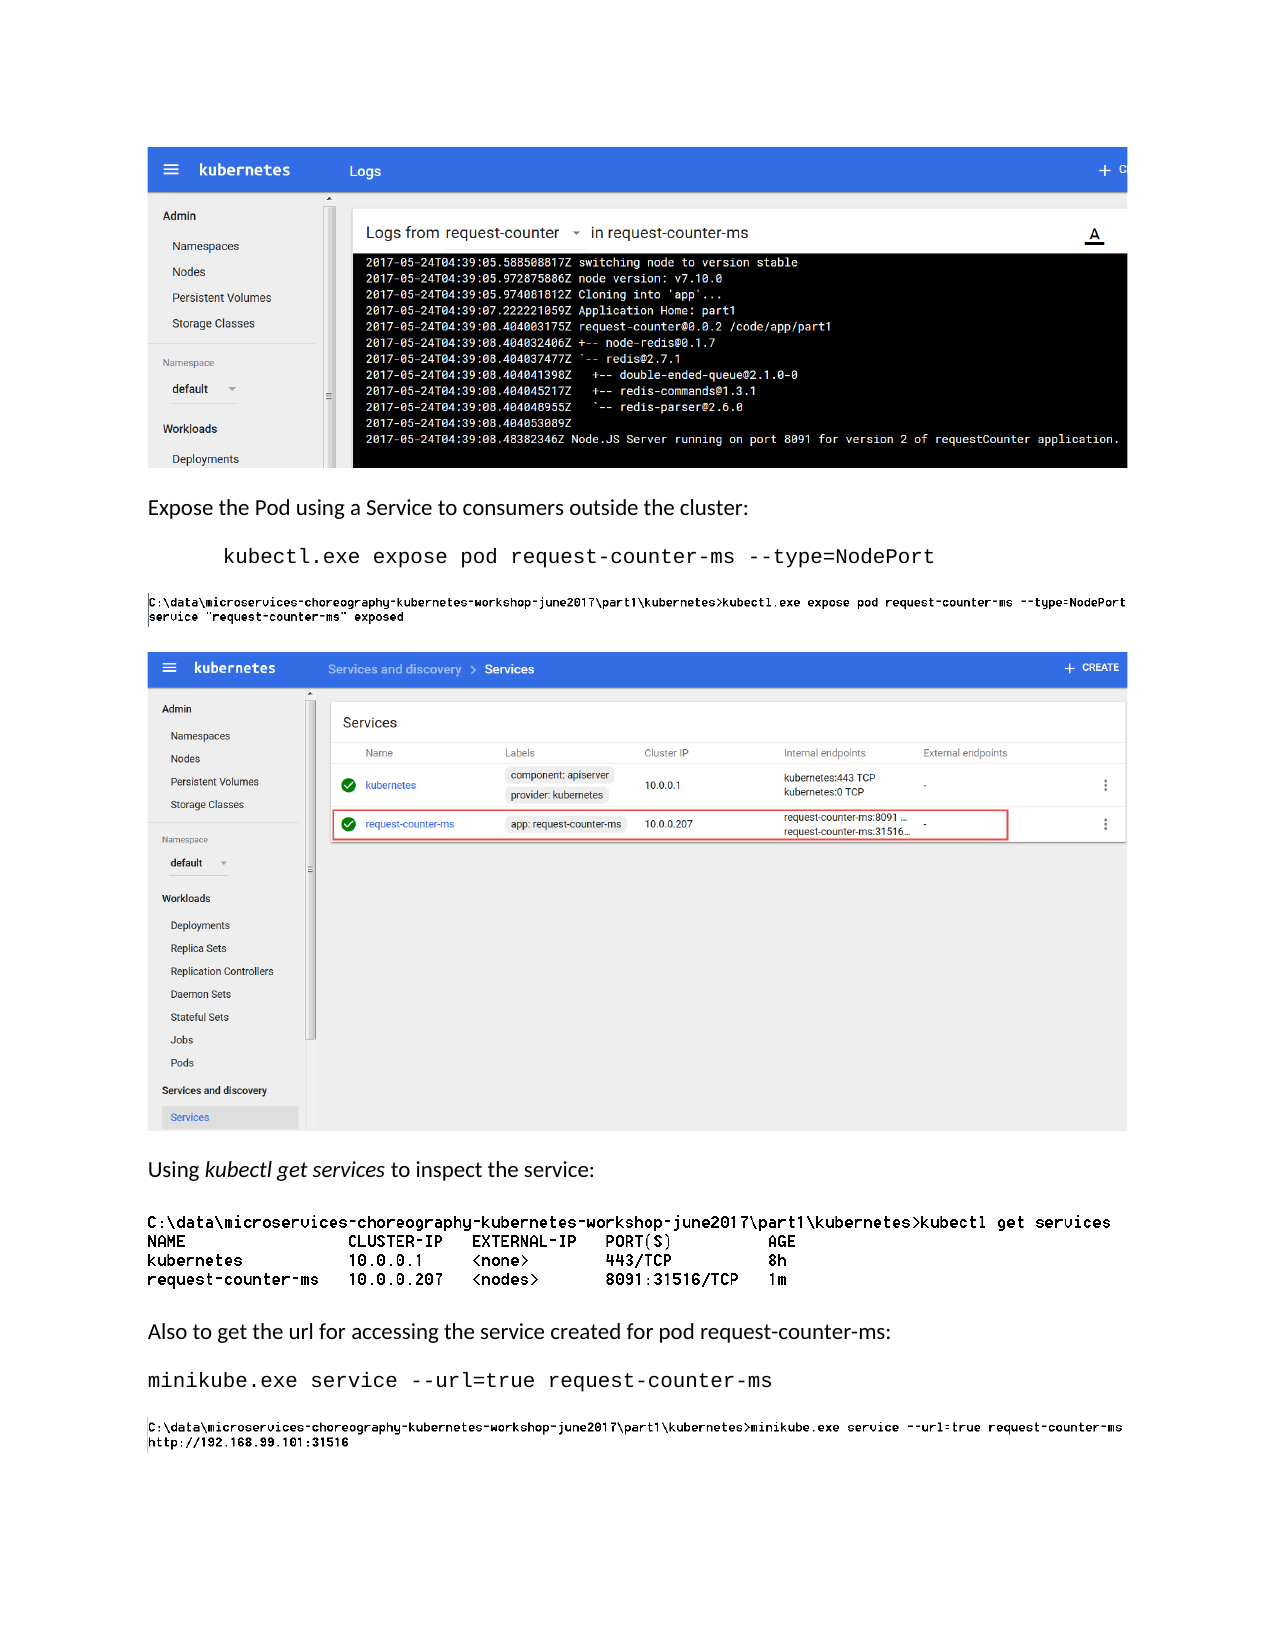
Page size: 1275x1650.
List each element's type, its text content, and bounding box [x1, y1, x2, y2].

text kubectl.exe expose pod request-counter-ms --type=NodePort [148, 546, 1127, 569]
picture [147, 593, 1128, 627]
picture [147, 1417, 1128, 1453]
picture [147, 1208, 1128, 1292]
text minikube.exe service --url=true request-counter-ms [148, 1370, 1127, 1394]
text Also to get the url for accessing the service created for pod request-counter-ms: [148, 1317, 1127, 1345]
text Using kubectl get services to inspect the service: [148, 1155, 1127, 1183]
picture [147, 652, 1128, 1131]
picture [147, 147, 1128, 468]
text Expose the Pod using a Service to consumers outside the cluster: [148, 493, 1127, 521]
